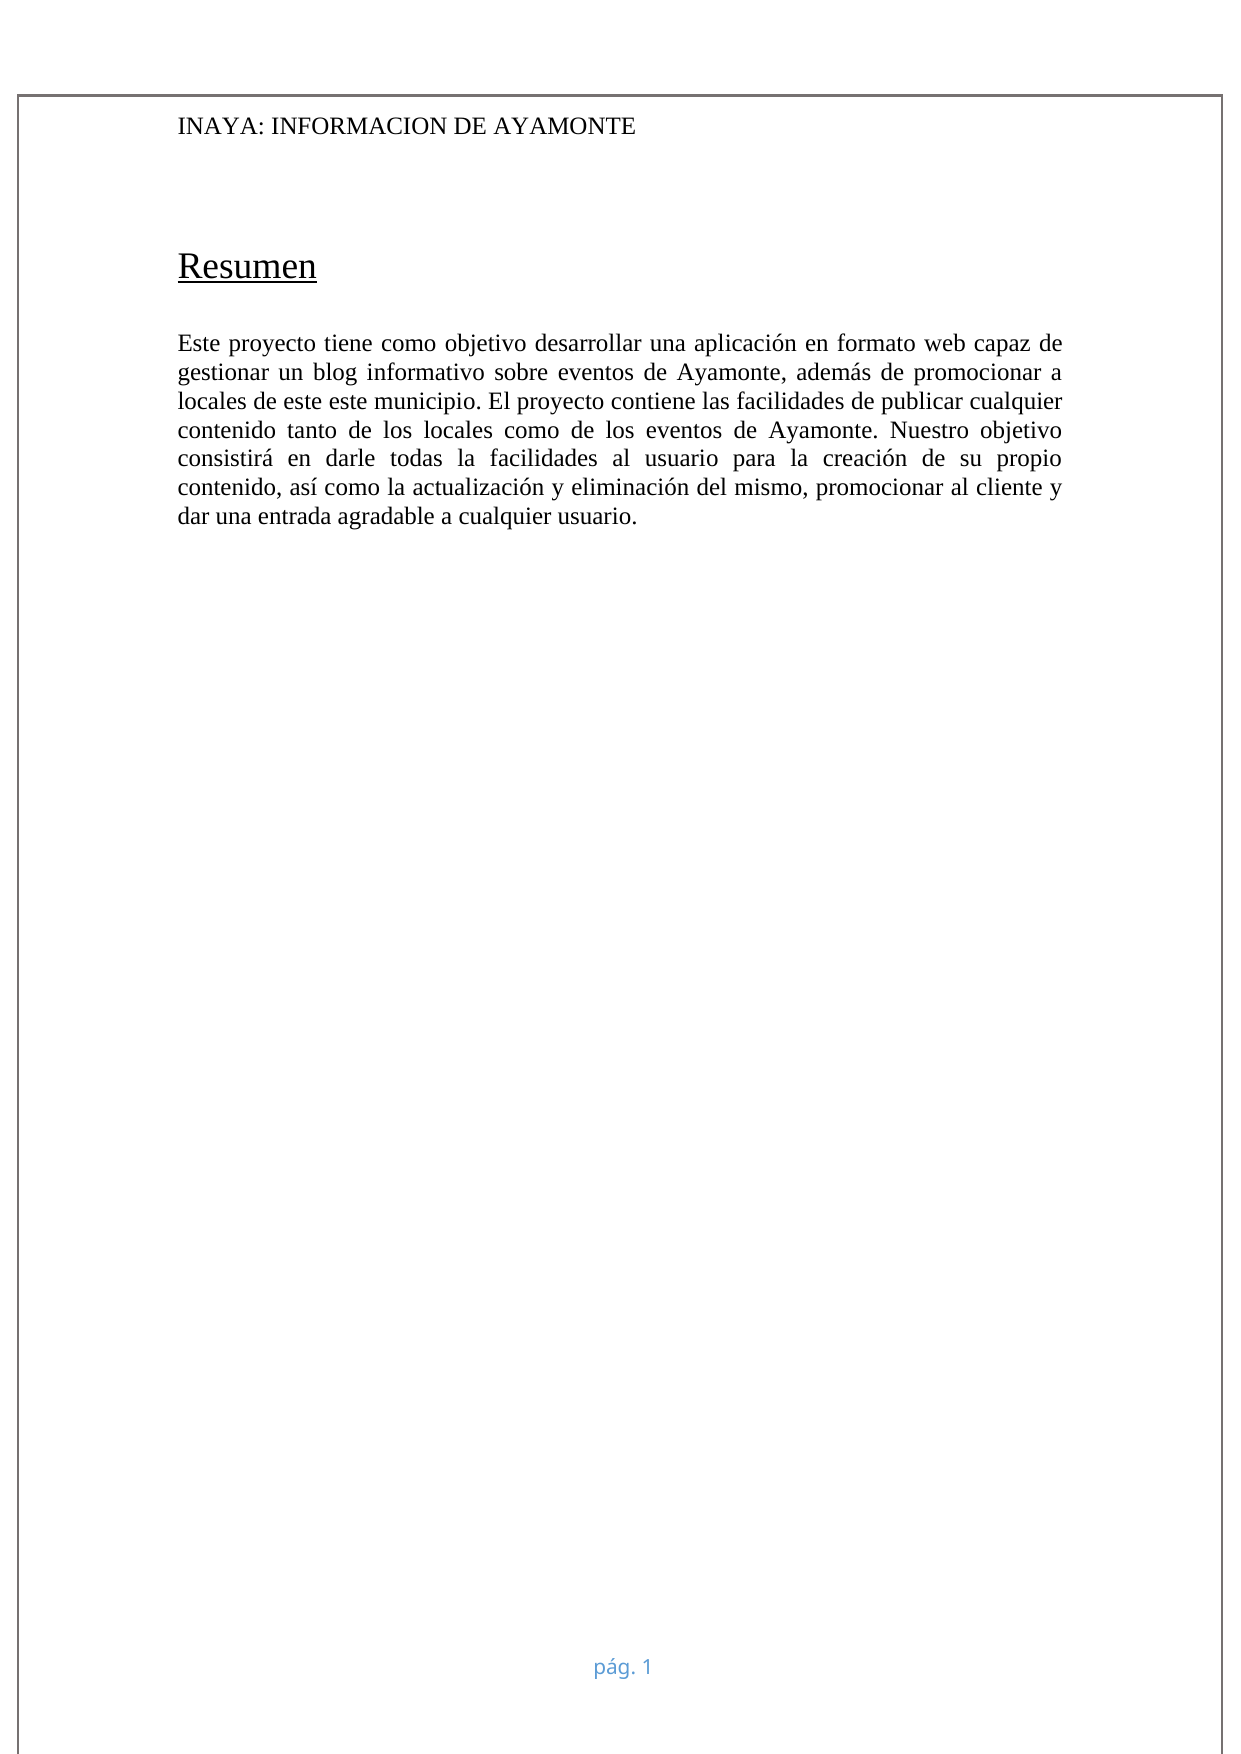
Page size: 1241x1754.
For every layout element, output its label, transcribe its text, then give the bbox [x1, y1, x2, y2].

text Este proyecto tiene como objetivo desarrollar una aplicación en formato web capaz de gestionar un blog informativo sobre eventos de Ayamonte, además de promocionar a locales de este este municipio. El proyecto contiene las facilidades de publicar cualquier contenido tanto de los locales como de los eventos de Ayamonte. Nuestro objetivo consistirá en darle todas la facilidades al usuario para la creación de su propio contenido, así como la actualización y eliminación del mismo, promocionar al cliente y dar una entrada agradable a cualquier usuario. [177, 328, 1063, 530]
text Resumen [177, 244, 1063, 287]
